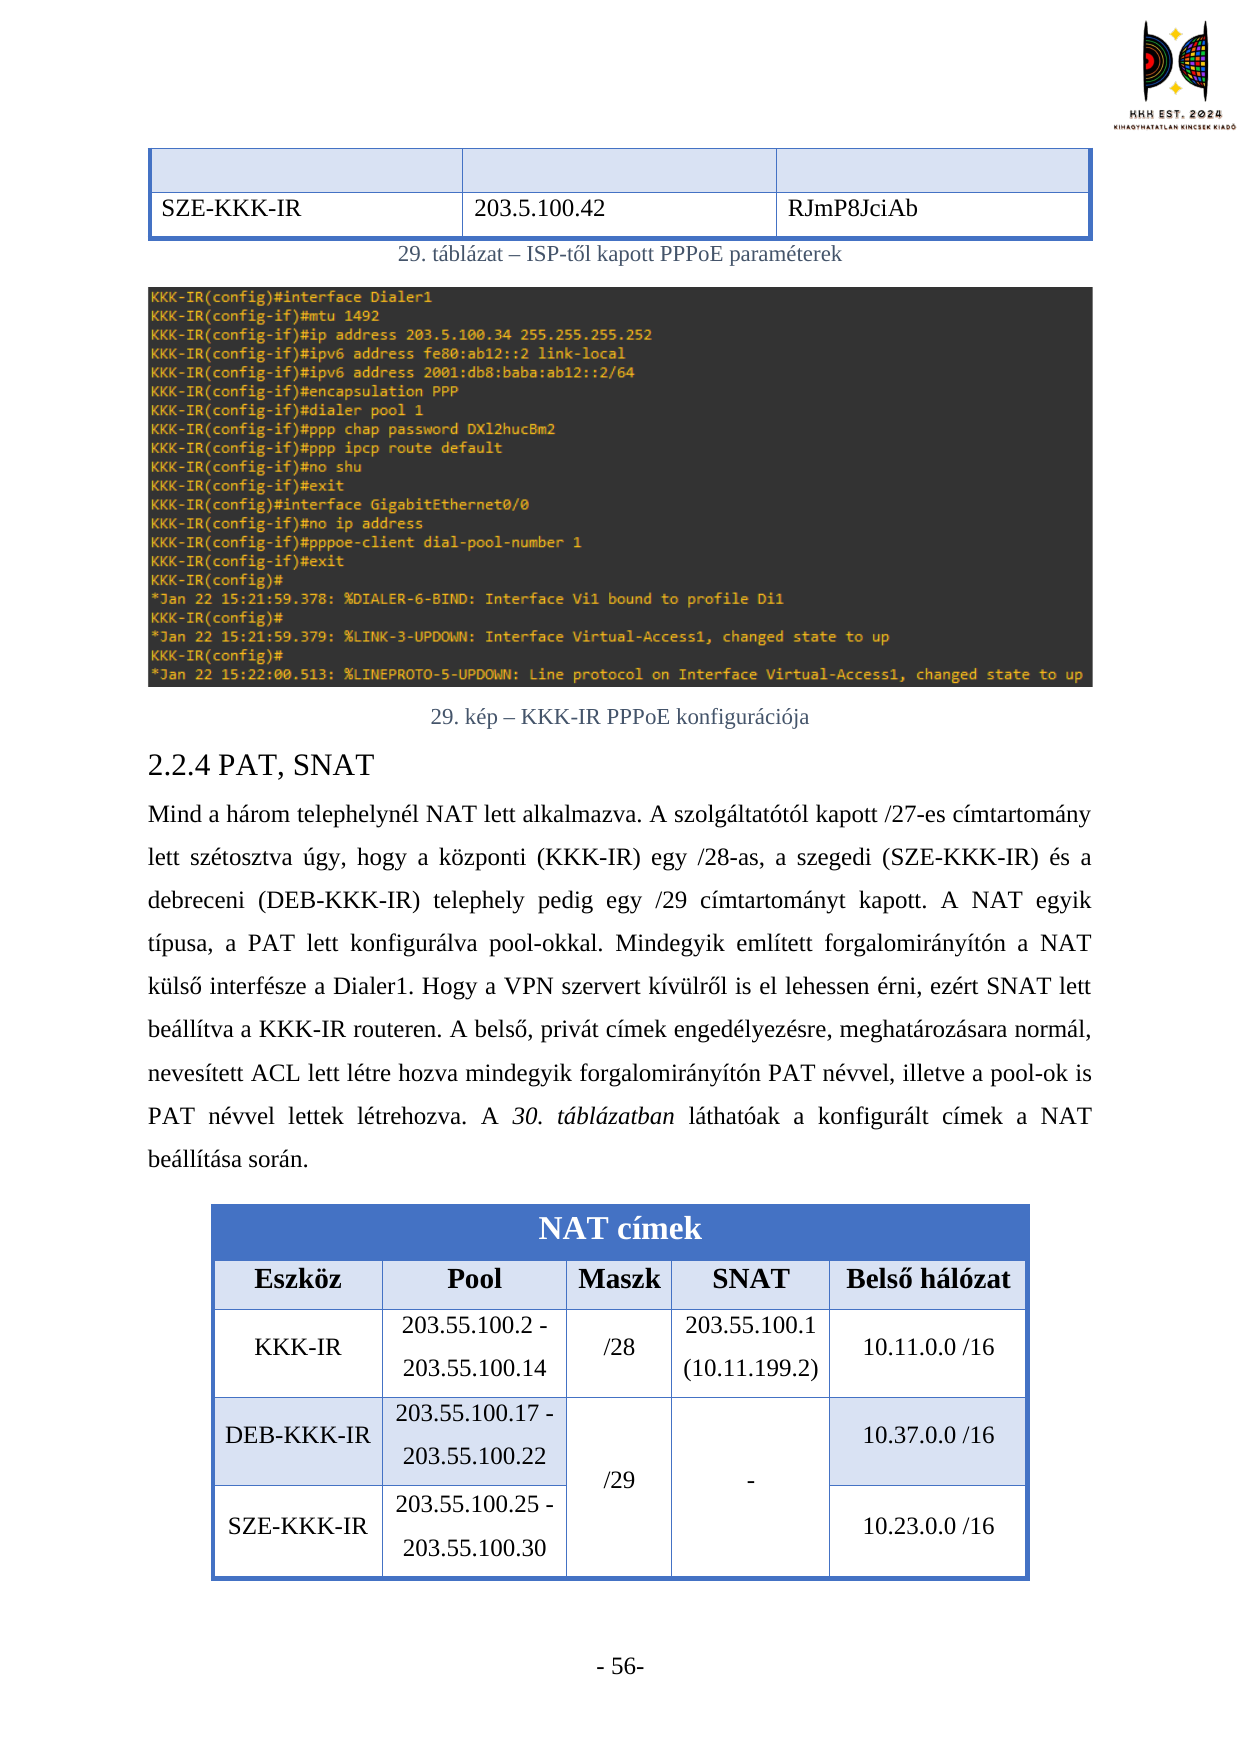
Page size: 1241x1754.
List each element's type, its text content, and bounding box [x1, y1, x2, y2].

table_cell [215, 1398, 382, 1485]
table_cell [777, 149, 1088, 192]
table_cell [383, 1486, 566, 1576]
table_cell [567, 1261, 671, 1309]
text Mind a három telephelynél NAT lett alkalmazva. A szolgáltatótól kapott /27-es címtartomány lett szétosztva úgy, hogy a központi (KKK-IR) egy /28-as, a szegedi (SZE-KKK-IR) és a debreceni (DEB-KKK-IR) telephely pedig egy /29 címtartományt kapott. A NAT egyik típusa, a PAT lett konfigurálva pool-okkal. Mindegyik említett forgalomirányítón a NAT külső interfésze a Dialer1. Hogy a VPN szervert kívülről is el lehessen érni, ezért SNAT lett beállítva a KKK-IR routeren. A belső, privát címek engedélyezésre, meghatározásara normál, nevesített ACL lett létre hozva mindegyik forgalomirányítón PAT névvel, illetve a pool-ok is PAT névvel lettek létrehozva. A 30. táblázatban láthatóak a konfigurált címek a NAT beállítása során. [148, 799, 1093, 1173]
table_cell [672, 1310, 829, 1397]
picture [147, 287, 1093, 687]
text 29. táblázat – ISP-től kapott PPPoE paraméterek [148, 241, 1093, 267]
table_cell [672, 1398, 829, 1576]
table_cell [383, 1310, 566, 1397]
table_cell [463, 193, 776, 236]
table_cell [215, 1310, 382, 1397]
text 2.2.4 PAT, SNAT [148, 746, 1093, 782]
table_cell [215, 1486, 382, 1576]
picture [1105, 9, 1241, 135]
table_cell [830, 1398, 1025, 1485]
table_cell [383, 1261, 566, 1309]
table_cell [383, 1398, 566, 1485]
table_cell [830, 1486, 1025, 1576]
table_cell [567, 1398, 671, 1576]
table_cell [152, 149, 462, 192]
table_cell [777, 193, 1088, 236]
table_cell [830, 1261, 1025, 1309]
text 29. kép – KKK-IR PPPoE konfigurációja [148, 703, 1093, 730]
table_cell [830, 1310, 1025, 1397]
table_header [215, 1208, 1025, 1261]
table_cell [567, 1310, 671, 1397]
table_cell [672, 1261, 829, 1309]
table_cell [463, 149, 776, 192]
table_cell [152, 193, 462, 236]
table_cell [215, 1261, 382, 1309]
